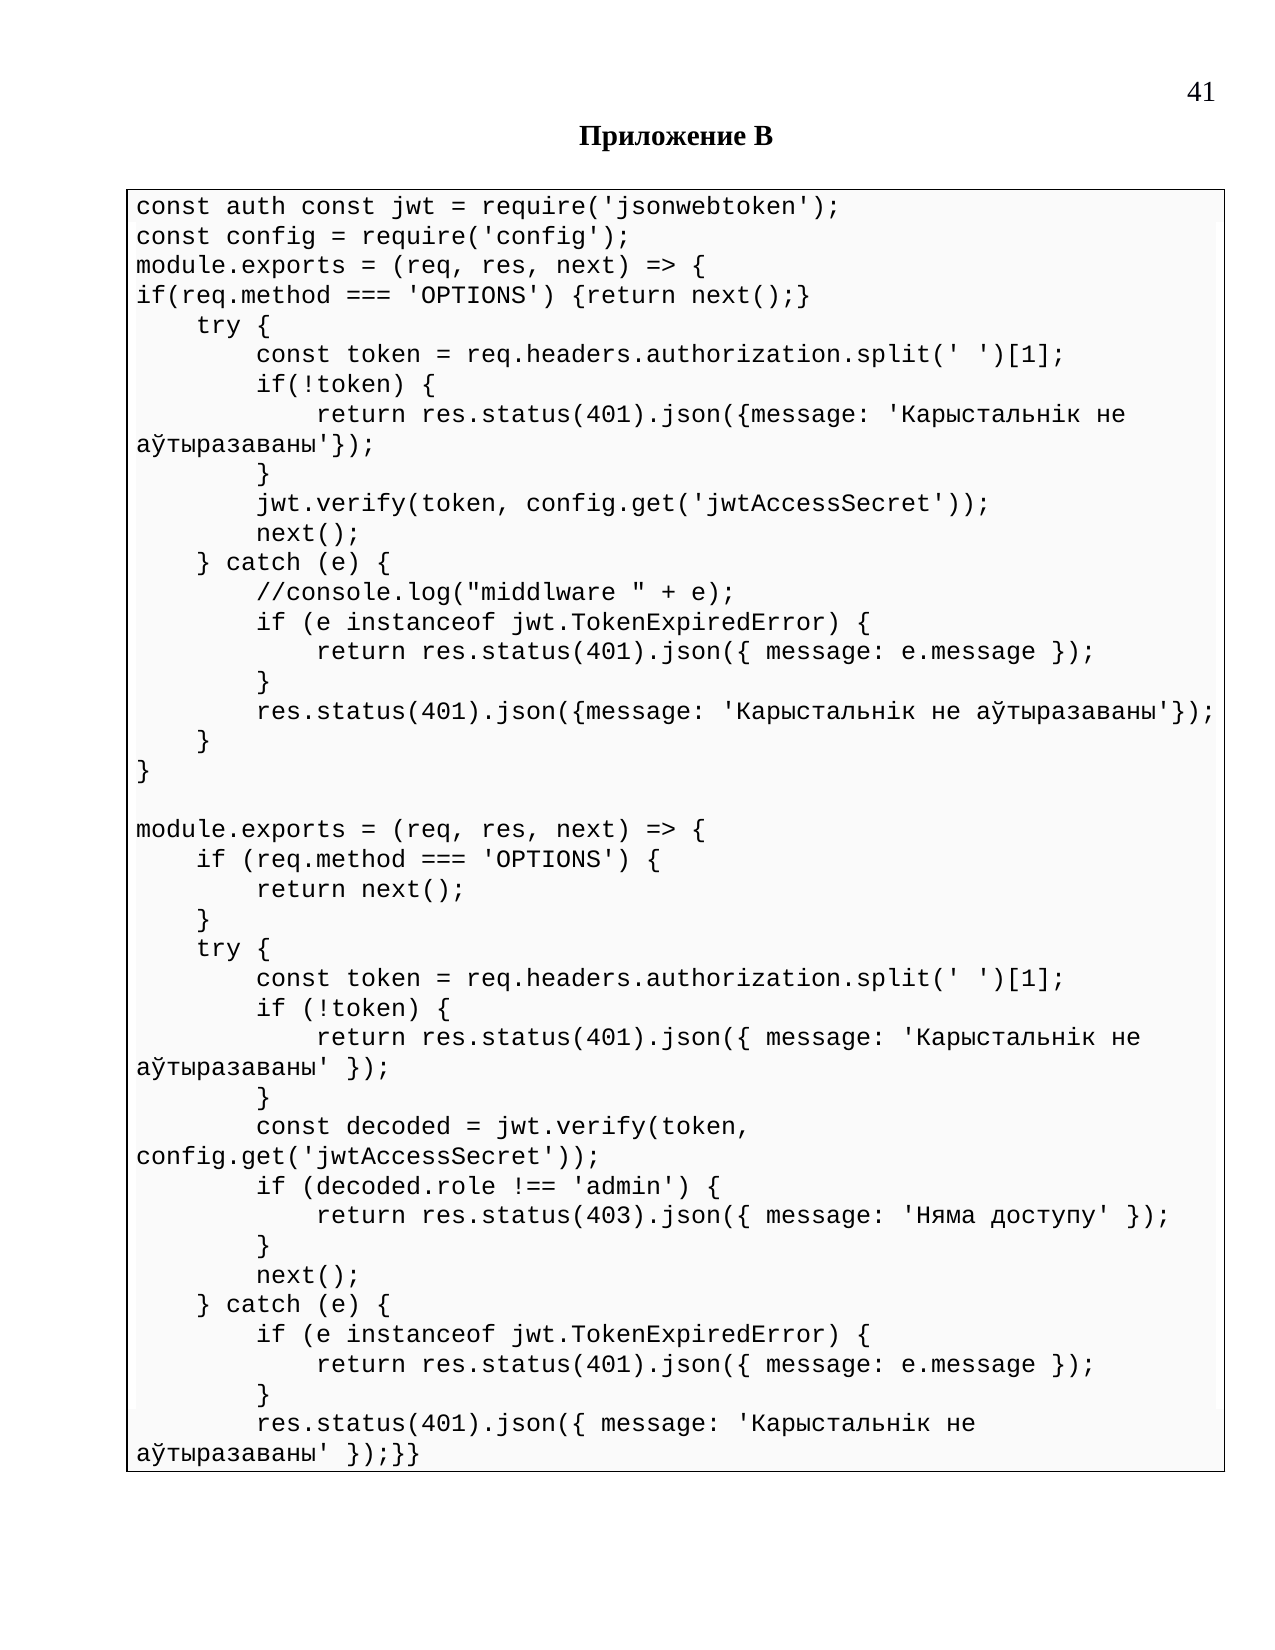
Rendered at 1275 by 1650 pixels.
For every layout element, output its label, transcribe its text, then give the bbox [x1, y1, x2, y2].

text const token = req.headers.authorization.split(' ')[1]; [136, 964, 1216, 994]
text } [136, 667, 1216, 697]
text return next(); [136, 875, 1216, 905]
text res.status(401).json({ message: 'Карыстальнiк не аўтыразаваны' });}} [128, 1406, 1224, 1471]
text } [136, 756, 1216, 786]
text if (e instanceof jwt.TokenExpiredError) { [136, 608, 1216, 638]
text module.exports = (req, res, next) => { [136, 816, 1216, 845]
text next(); [136, 1261, 1216, 1291]
text res.status(401).json({message: 'Карыстальнiк не аўтыразаваны'}); [136, 697, 1216, 727]
text } [136, 727, 1216, 756]
text } catch (e) { [136, 548, 1216, 578]
text try { [136, 934, 1216, 964]
text const config = require('config'); [136, 222, 1216, 252]
text } [136, 1083, 1216, 1113]
text next(); [136, 519, 1216, 548]
text module.exports = (req, res, next) => { [136, 252, 1216, 281]
text const decoded = jwt.verify(token, config.get('jwtAccessSecret')); [136, 1113, 1216, 1172]
text } catch (e) { [136, 1291, 1216, 1320]
text const auth const jwt = require('jsonwebtoken'); [128, 190, 1224, 222]
text if(!token) { [136, 370, 1216, 400]
text try { [136, 311, 1216, 341]
text if (e instanceof jwt.TokenExpiredError) { [136, 1320, 1216, 1350]
text } [136, 1380, 1216, 1406]
text const token = req.headers.authorization.split(' ')[1]; [136, 341, 1216, 370]
text //console.log("middlware " + e); [136, 578, 1216, 608]
text if (decoded.role !== 'admin') { [136, 1172, 1216, 1202]
text return res.status(401).json({message: 'Карыстальнiк не аўтыразаваны'}); [136, 400, 1216, 459]
text } [136, 459, 1216, 489]
text } [136, 1231, 1216, 1261]
text return res.status(403).json({ message: 'Няма доступу' }); [136, 1202, 1216, 1231]
text if (req.method === 'OPTIONS') { [136, 845, 1216, 875]
text return res.status(401).json({ message: 'Карыстальнiк не аўтыразаваны' }); [136, 1023, 1216, 1083]
text return res.status(401).json({ message: e.message }); [136, 1350, 1216, 1380]
text } [136, 905, 1216, 934]
text if(req.method === 'OPTIONS') {return next();} [136, 281, 1216, 311]
text if (!token) { [136, 994, 1216, 1023]
text jwt.verify(token, config.get('jwtAccessSecret')); [136, 489, 1216, 519]
subtitle Приложение В [136, 118, 1216, 152]
text return res.status(401).json({ message: e.message }); [136, 638, 1216, 667]
